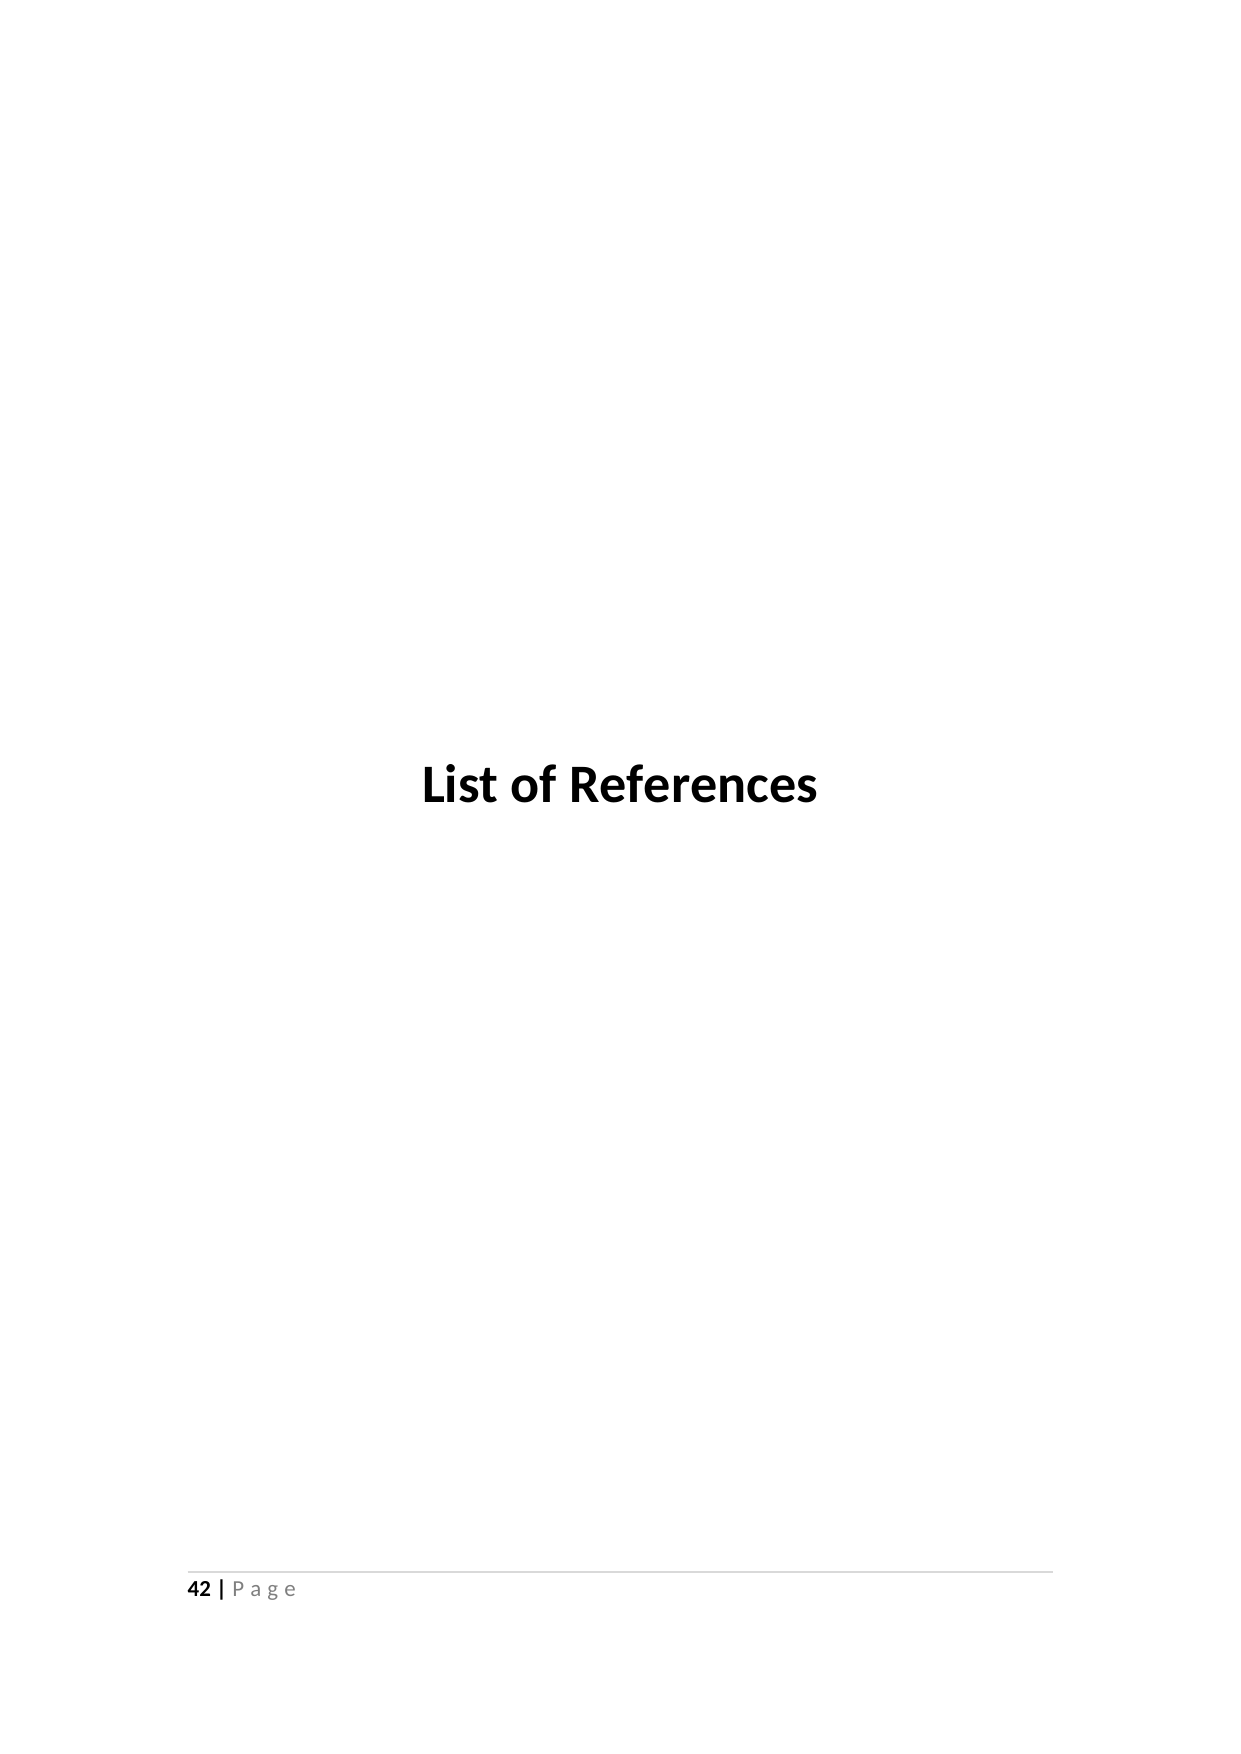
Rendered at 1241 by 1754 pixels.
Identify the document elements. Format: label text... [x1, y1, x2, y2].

text List of References [187, 750, 1053, 816]
